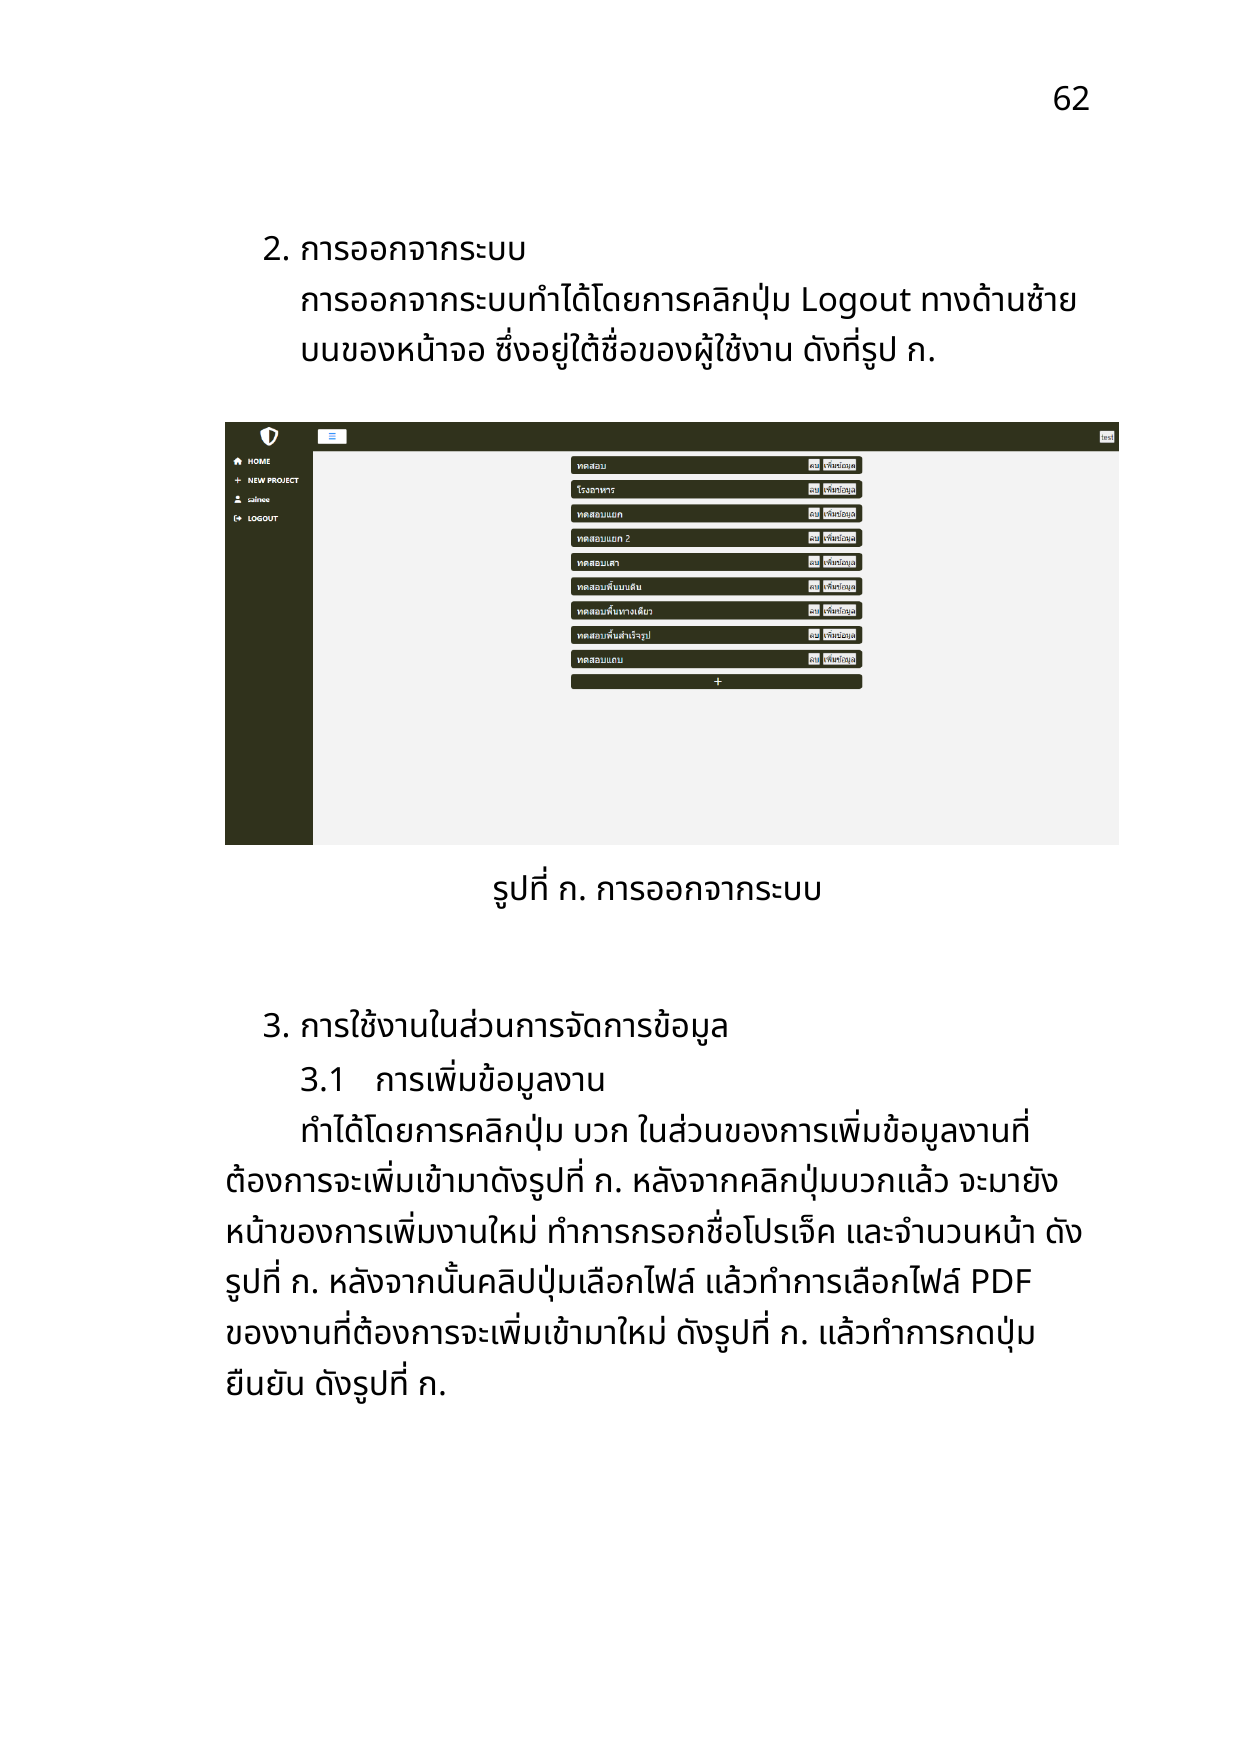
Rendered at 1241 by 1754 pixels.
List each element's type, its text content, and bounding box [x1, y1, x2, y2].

text ทำได้โดยการคลิกปุ่ม บวก ในส่วนของการเพิ่มข้อมูลงานที่ต้องการจะเพิ่มเข้ามาดังรูปที่ ก. หลังจากคลิกปุ่มบวกแล้ว จะมายังหน้าของการเพิ่มงานใหม่ ทำการกรอกชื่อโปรเจ็ค และจำนวนหน้า ดังรูปที่ ก. หลังจากนั้นคลิปปุ่มเลือกไฟล์ แล้วทำการเลือกไฟล์ PDF ของงานที่ต้องการจะเพิ่มเข้ามาใหม่ ดังรูปที่ ก. แล้วทำการกดปุ่มยืนยัน ดังรูปที่ ก. [225, 1107, 1090, 1410]
text รูปที่ ก. การออกจากระบบ [225, 864, 1090, 915]
picture [225, 422, 1119, 845]
list การใช้งานในส่วนการจัดการข้อมูล [262, 1001, 1090, 1052]
list การออกจากระบบ [262, 225, 1090, 276]
list การเพิ่มข้อมูลงาน [300, 1056, 1090, 1107]
text การออกจากระบบทำได้โดยการคลิกปุ่ม Logout ทางด้านซ้ายบนของหน้าจอ ซึ่งอยู่ใต้ชื่อของผู้ใช้งาน ดังที่รูป ก. [300, 276, 1090, 377]
